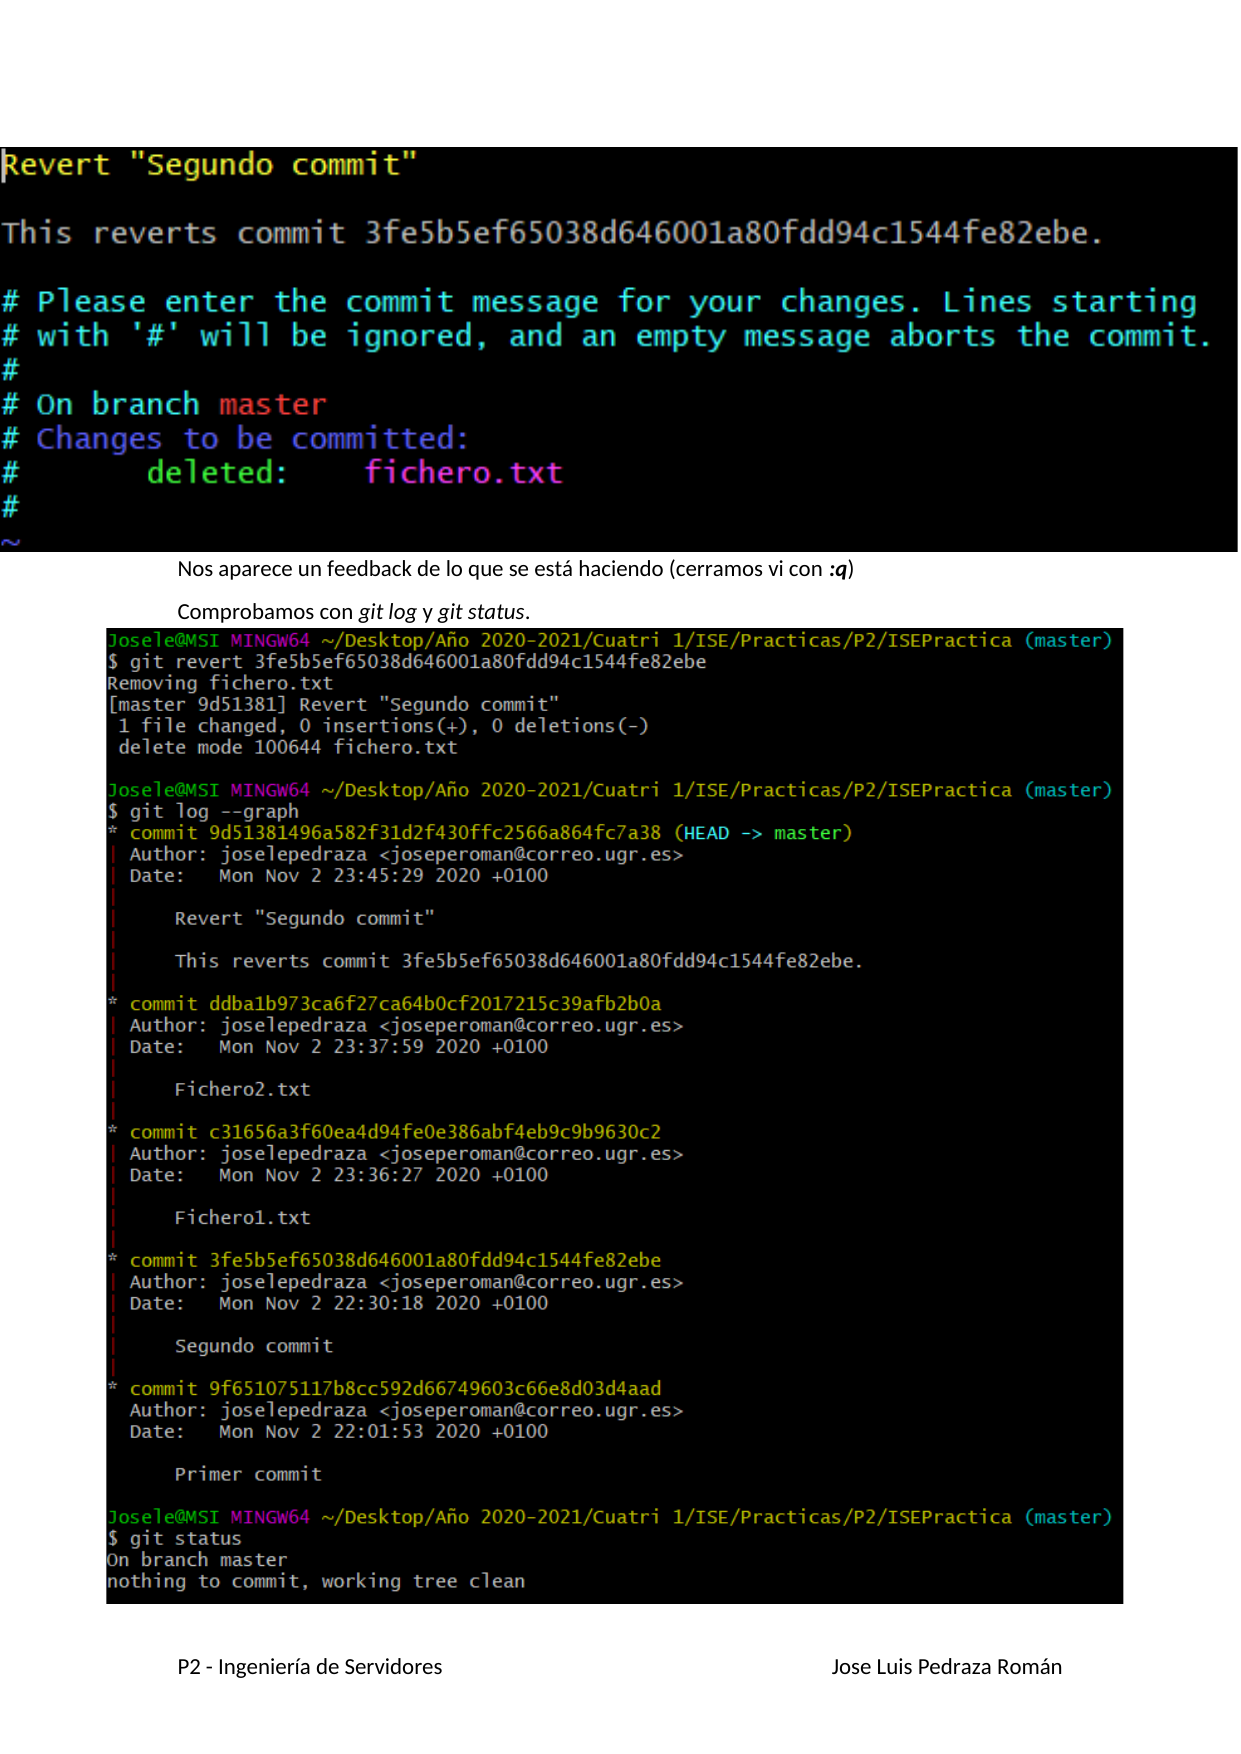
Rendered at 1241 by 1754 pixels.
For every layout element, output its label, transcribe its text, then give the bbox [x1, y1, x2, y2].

picture [106, 628, 1124, 1604]
text Nos aparece un feedback de lo que se está haciendo (cerramos vi con :q) [177, 552, 1063, 582]
text Comprobamos con git log y git status. [177, 597, 1063, 625]
picture [0, 147, 1238, 552]
